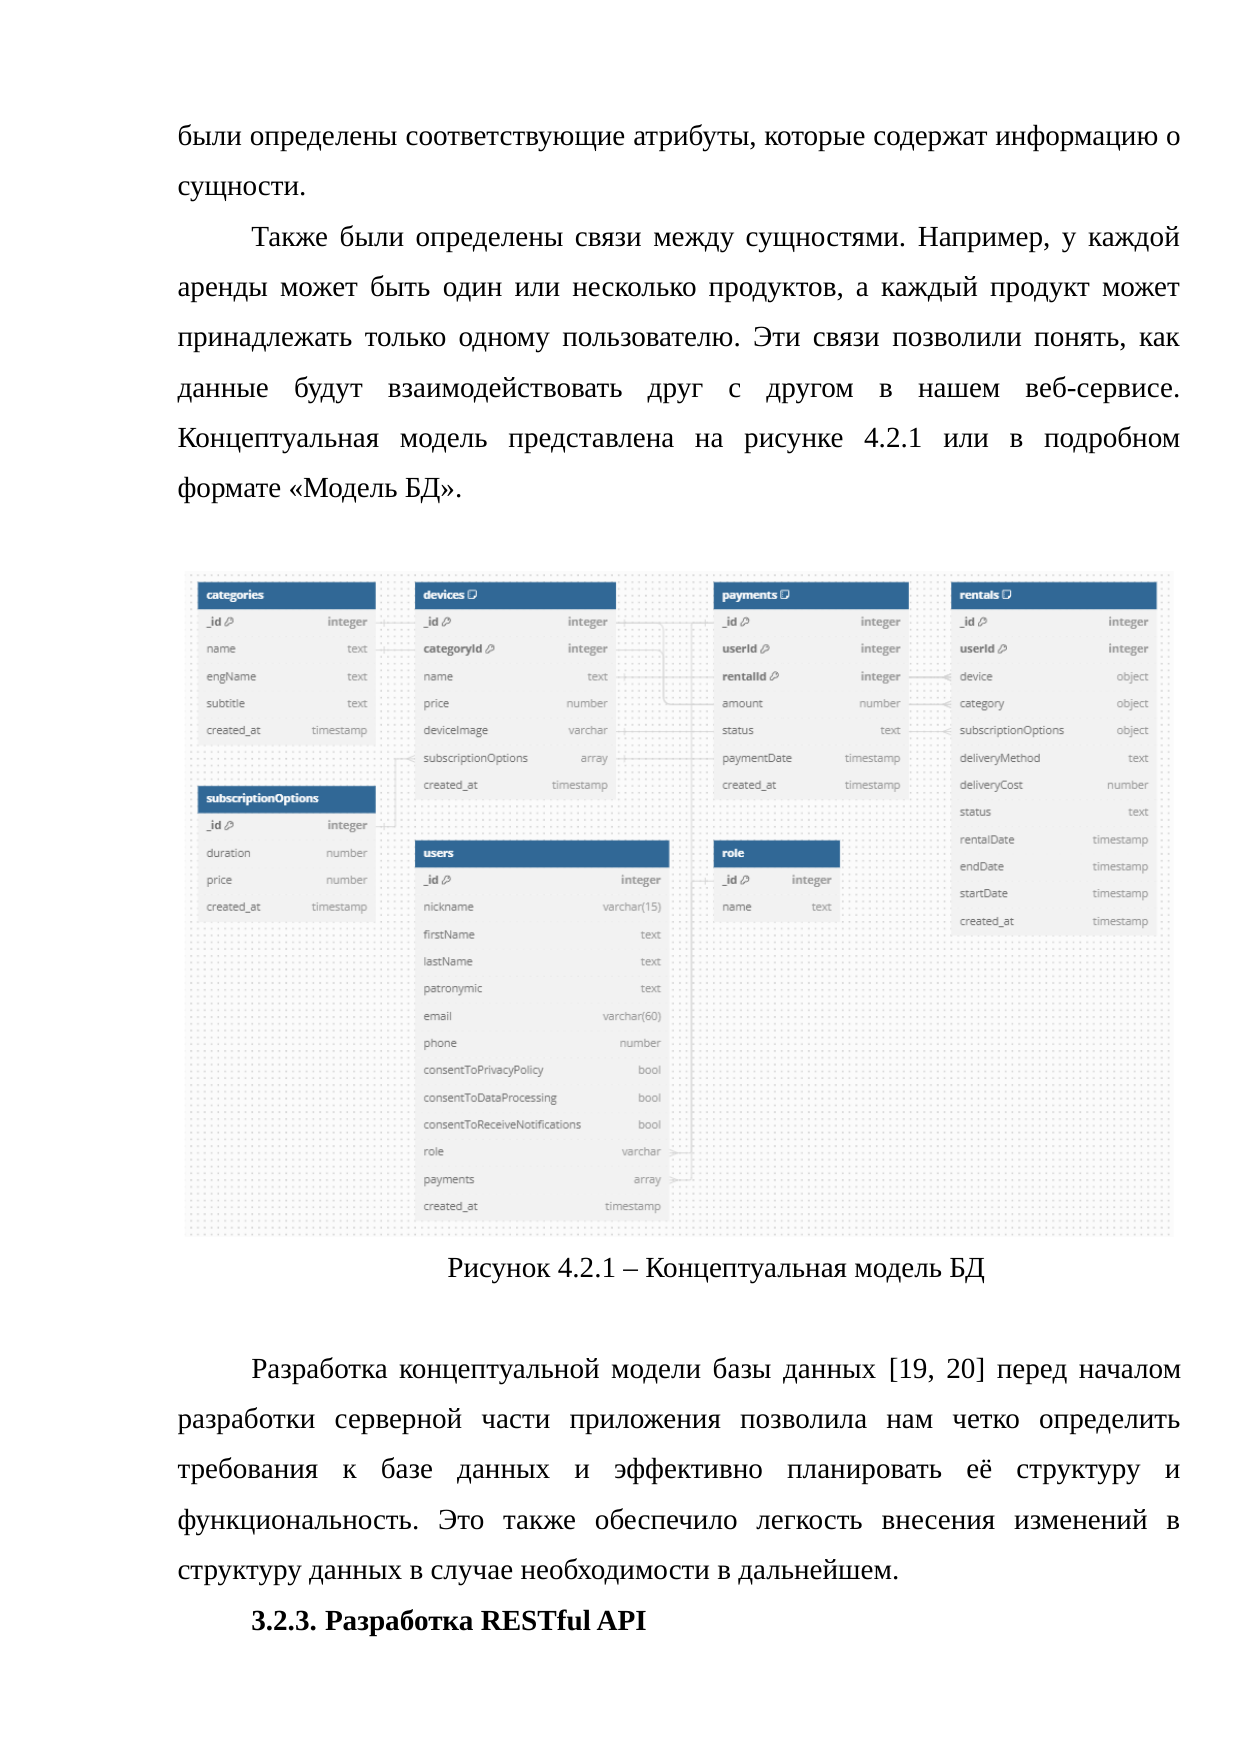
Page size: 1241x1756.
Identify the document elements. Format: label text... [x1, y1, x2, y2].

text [177, 118, 1181, 202]
text Рисунок 4.2.1 – Концептуальная модель БД [177, 1250, 1181, 1284]
picture [184, 571, 1174, 1237]
list Разработка RESTful API [177, 1603, 1181, 1636]
text Также были определены связи между сущностями. Например, у каждой аренды может быть один или несколько продуктов, а каждый продукт может принадлежать только одному пользователю. Эти связи позволили понять, как данные будут взаимодействовать друг с другом в нашем веб-сервисе. Концептуальная модель представлена на рисунке 4.2.1 или в подробном формате «Модель БД». [177, 219, 1181, 504]
text Разработка концептуальной модели базы данных [19, 20] перед началом разработки серверной части приложения позволила нам четко определить требования к базе данных и эффективно планировать её структуру и функциональность. Это также обеспечило легкость внесения изменений в структуру данных в случае необходимости в дальнейшем. [177, 1351, 1181, 1586]
